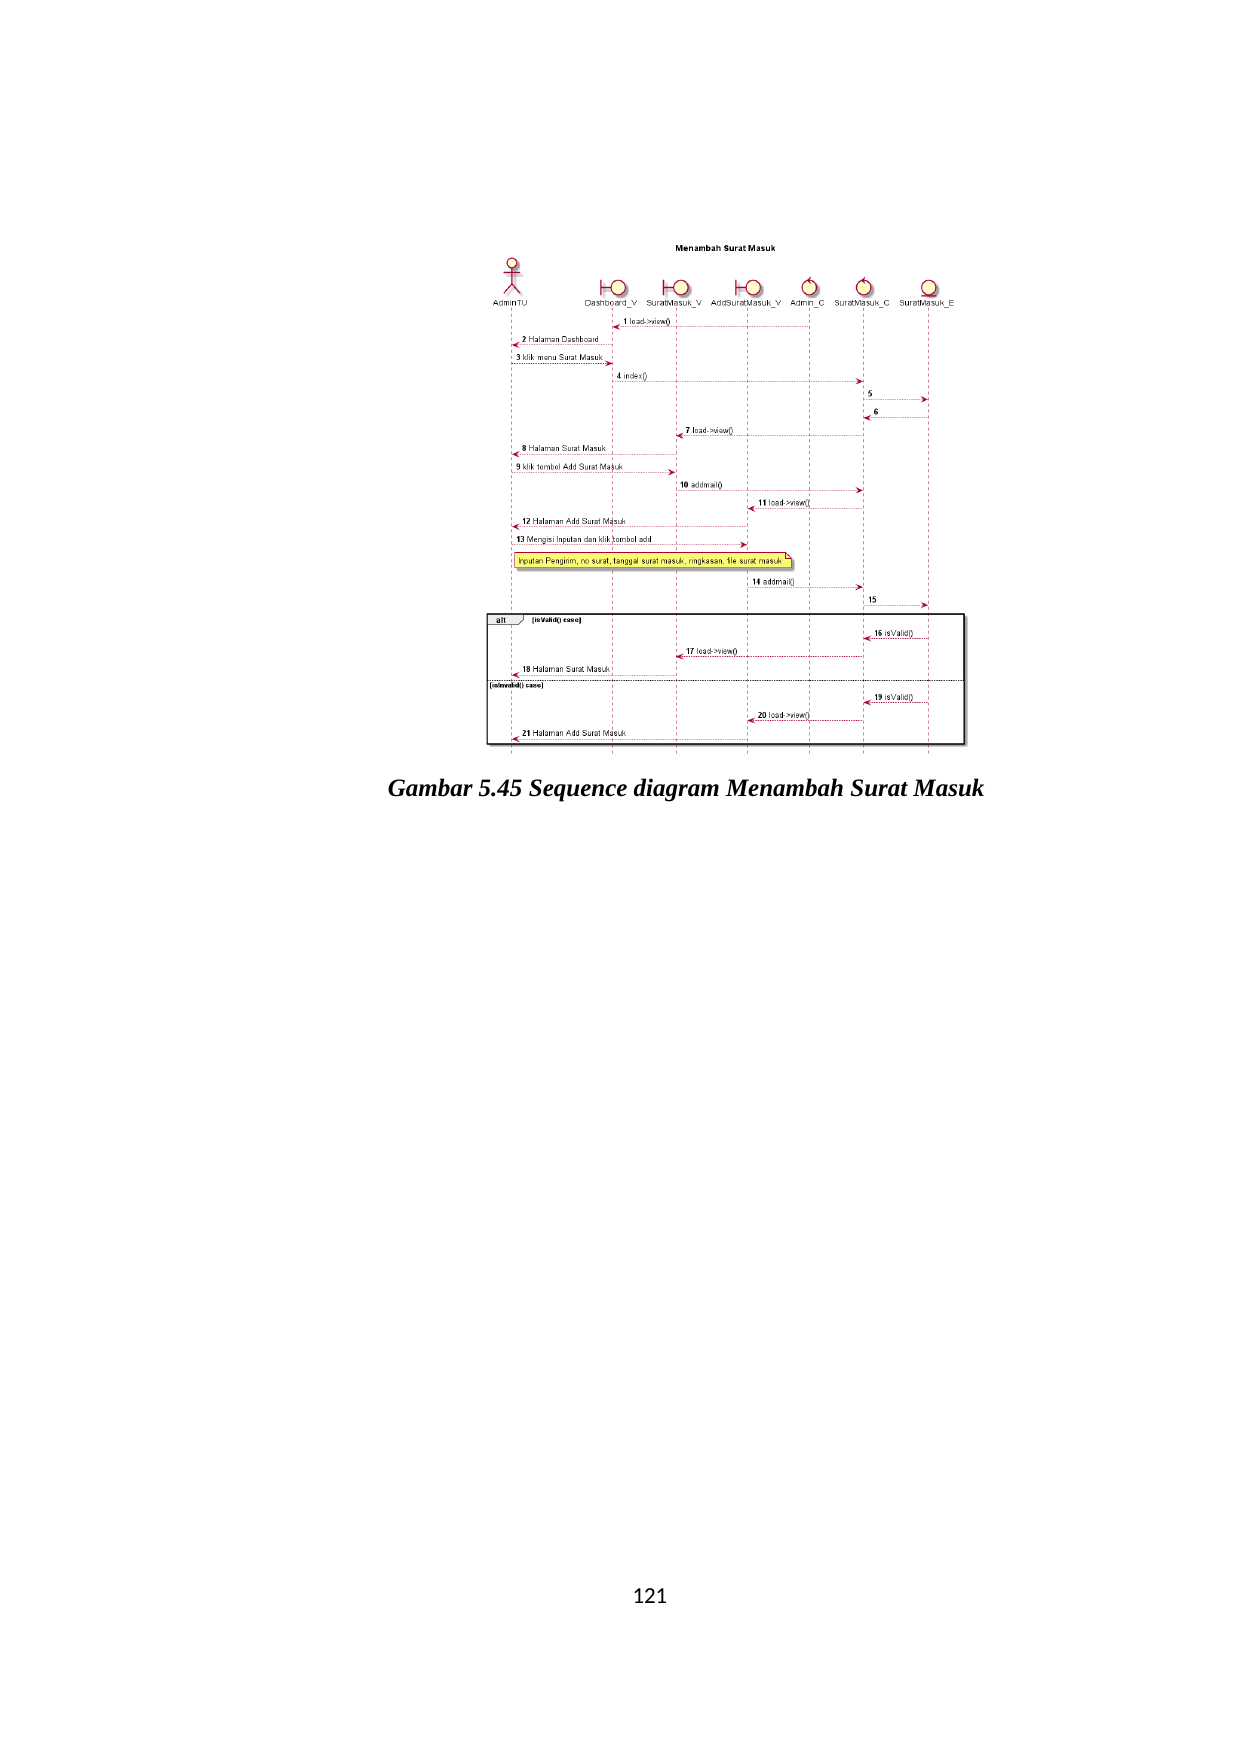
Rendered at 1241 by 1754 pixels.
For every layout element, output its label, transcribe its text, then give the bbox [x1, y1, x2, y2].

text Gambar 5.45 Sequence diagram Menambah Surat Masuk [311, 773, 1063, 802]
picture [479, 236, 970, 760]
